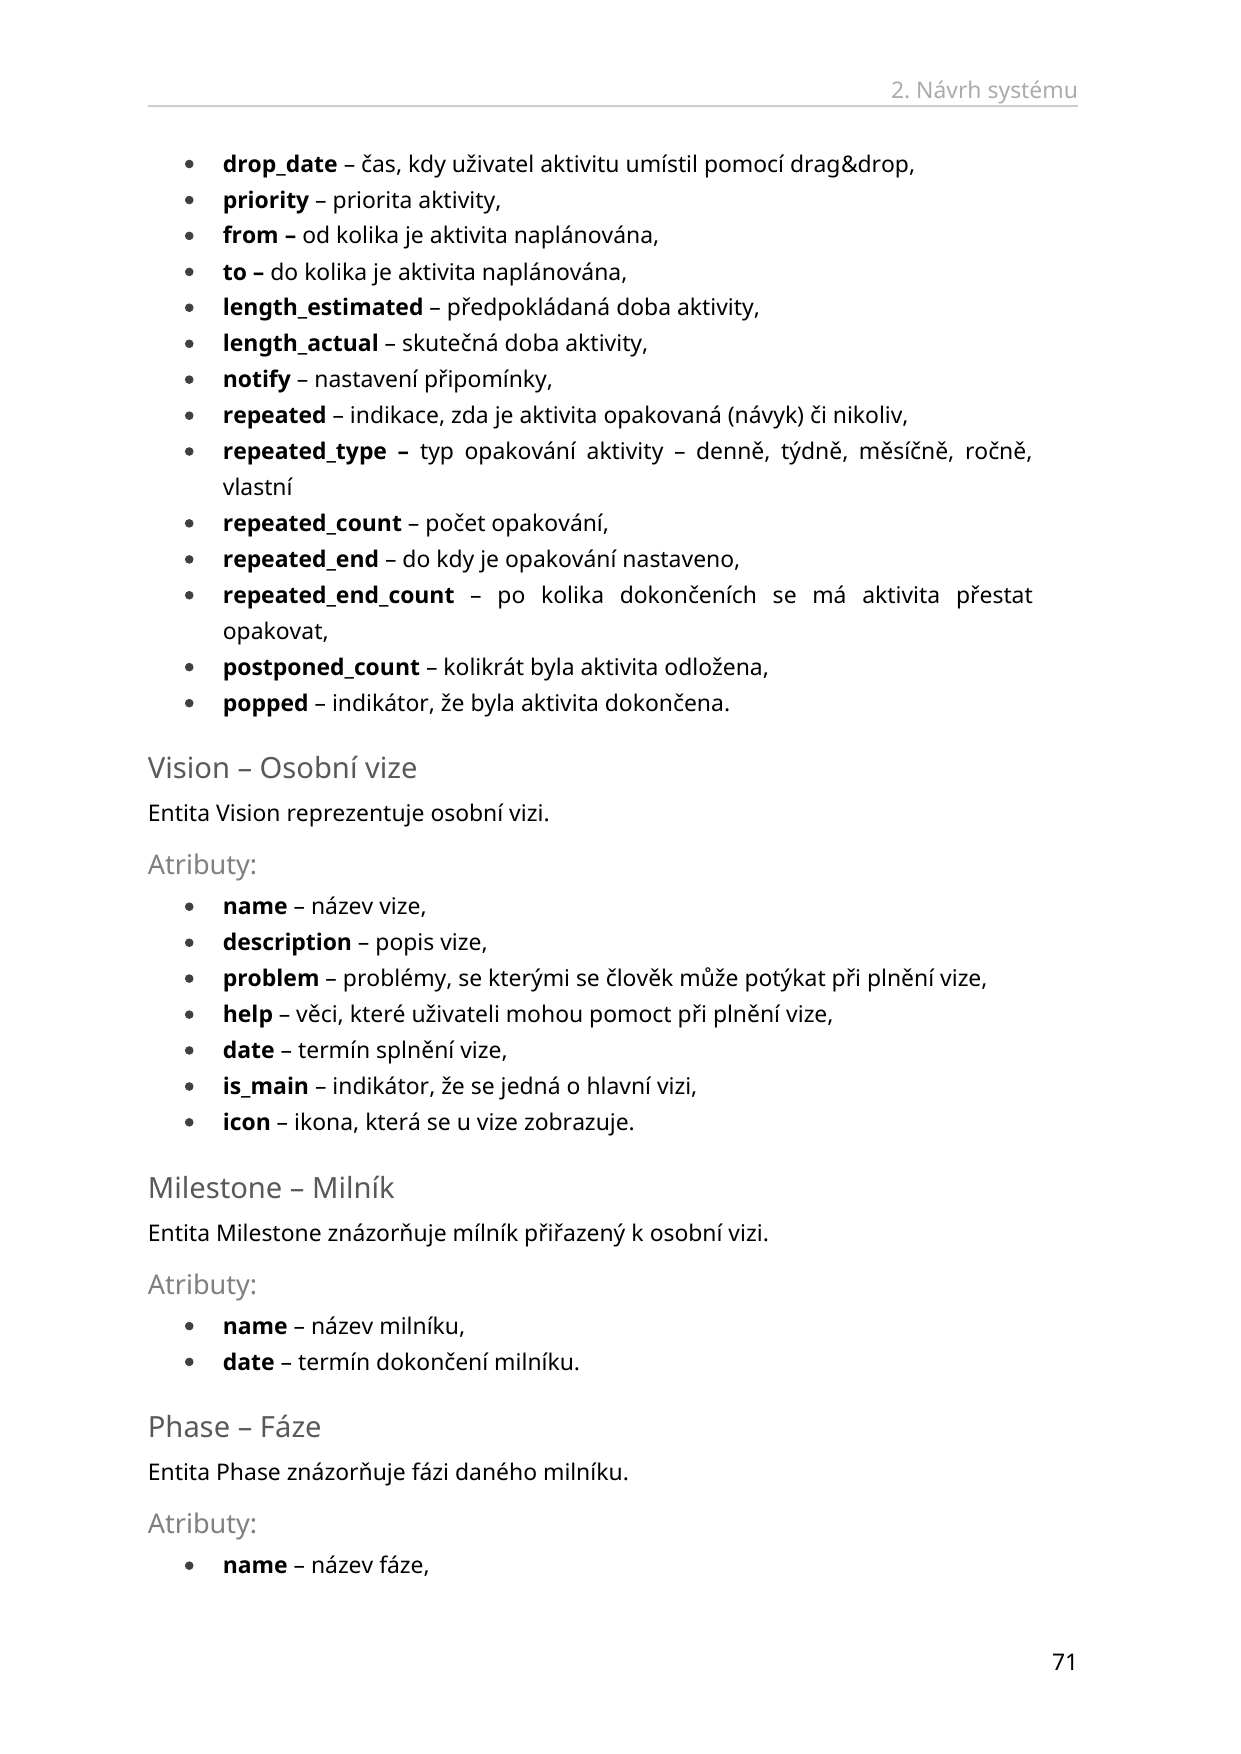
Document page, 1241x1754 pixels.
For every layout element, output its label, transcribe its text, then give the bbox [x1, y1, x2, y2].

list date – termín splnění vize, [185, 1034, 1033, 1065]
subtitle Atributy: [148, 846, 1033, 883]
list repeated_end_count – po kolika dokončeních se má aktivita přestat opakovat, [185, 579, 1033, 646]
list repeated – indikace, zda je aktivita opakovaná (návyk) či nikoliv, [185, 399, 1033, 430]
list notify – nastavení připomínky, [185, 363, 1033, 394]
text Entita Phase znázorňuje fázi daného milníku. [148, 1456, 1033, 1487]
list popped – indikátor, že byla aktivita dokončena. [185, 687, 1033, 718]
list date – termín dokončení milníku. [185, 1346, 1033, 1377]
list from – od kolika je aktivita naplánována, [185, 219, 1033, 251]
subtitle Atributy: [148, 1265, 1033, 1302]
list postponed_count – kolikrát byla aktivita odložena, [185, 651, 1033, 682]
list length_actual – skutečná doba aktivity, [185, 327, 1033, 358]
list priority – priorita aktivity, [185, 183, 1033, 215]
list name – název vize, [185, 890, 1033, 922]
list help – věci, které uživateli mohou pomoct při plnění vize, [185, 998, 1033, 1029]
list repeated_end – do kdy je opakování nastaveno, [185, 543, 1033, 574]
list name – název fáze, [185, 1549, 1033, 1580]
subtitle Milestone – Milník [148, 1167, 1033, 1207]
text Entita Milestone znázorňuje mílník přiřazený k osobní vizi. [148, 1217, 1033, 1248]
list problem – problémy, se kterými se člověk může potýkat při plnění vize, [185, 962, 1033, 993]
list name – název milníku, [185, 1309, 1033, 1341]
list icon – ikona, která se u vize zobrazuje. [185, 1106, 1033, 1137]
list drop_date – čas, kdy uživatel aktivitu umístil pomocí drag&drop, [185, 148, 1033, 179]
list description – popis vize, [185, 926, 1033, 957]
list repeated_count – počet opakování, [185, 507, 1033, 538]
list is_main – indikátor, že se jedná o hlavní vizi, [185, 1070, 1033, 1101]
list length_estimated – předpokládaná doba aktivity, [185, 291, 1033, 323]
list repeated_type – typ opakování aktivity – denně, týdně, měsíčně, ročně, vlastní [185, 435, 1033, 502]
list to – do kolika je aktivita naplánována, [185, 255, 1033, 287]
subtitle Atributy: [148, 1505, 1033, 1542]
text Entita Vision reprezentuje osobní vizi. [148, 797, 1033, 829]
subtitle Vision – Osobní vize [148, 748, 1033, 787]
subtitle Phase – Fáze [148, 1406, 1033, 1446]
